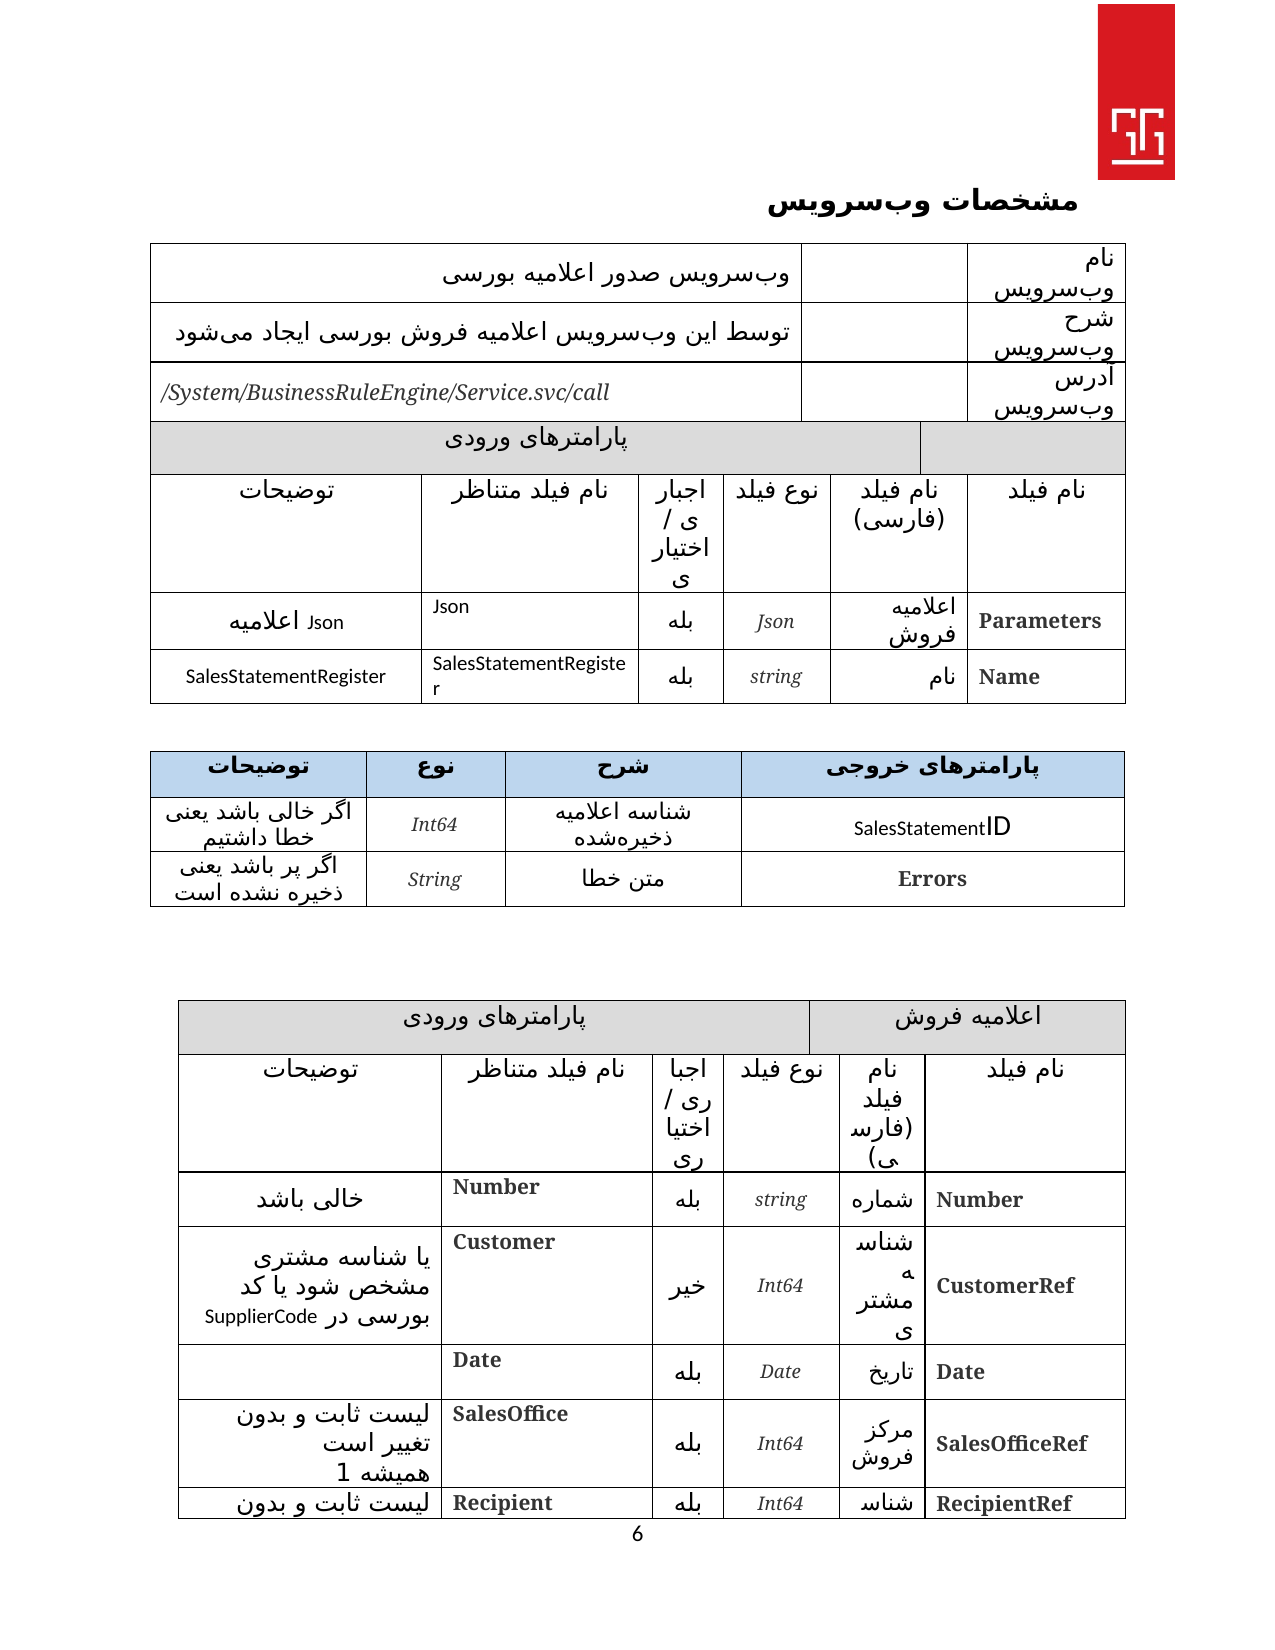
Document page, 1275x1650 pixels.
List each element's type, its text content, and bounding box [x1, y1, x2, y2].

table_header توضیحات [151, 752, 366, 797]
table_cell SalesOfficeRef [926, 1400, 1125, 1487]
subtitle مشخصات وب‌سرویس [150, 184, 1125, 218]
table_cell /System/BusinessRuleEngine/Service.svc/call [151, 363, 801, 421]
table_header وب‌سرویس صدور اعلامیه بورسی [151, 244, 801, 302]
table_cell خیر [653, 1227, 723, 1344]
table_cell بله [639, 650, 723, 703]
table_cell Recipient [442, 1488, 652, 1518]
table_cell Date [724, 1345, 839, 1398]
table_cell [802, 303, 967, 361]
table_cell یا شناسه مشتری مشخص شود یا کد بورسی در SupplierCode [179, 1227, 441, 1344]
table_cell اعلامیه فروش [831, 593, 967, 649]
table_cell نام فیلد [926, 1055, 1125, 1171]
table_cell Customer [442, 1227, 652, 1344]
table_cell نوع فیلد [724, 475, 830, 592]
table_cell نام فیلد (فارسی) [831, 475, 967, 592]
table_cell Int64 [367, 798, 505, 851]
table_cell آدرس وب‌سرویس [968, 363, 1125, 421]
table_cell توضیحات [179, 1055, 441, 1171]
table_cell شناسه اعلامیه ذخیره‌شده [506, 798, 741, 851]
table_cell [921, 422, 1125, 474]
table_header نوع [367, 752, 505, 797]
table_cell Parameters [968, 593, 1125, 649]
table_header پارامترهای خروجی [742, 752, 1124, 797]
table_cell Date [442, 1345, 652, 1398]
table_cell مرکز فروش [840, 1400, 924, 1487]
table_cell SalesOffice [442, 1400, 652, 1487]
table_cell String [367, 852, 505, 906]
table_cell تاریخ [840, 1345, 924, 1398]
table_cell توضیحات [151, 475, 421, 592]
table_cell اجباری / اختیاری [653, 1055, 723, 1171]
table_cell لیست ثابت و بدون تغییر است همیشه 1 [179, 1400, 441, 1487]
table_cell نام فیلد متناظر [422, 475, 638, 592]
table_cell اجباری / اختیاری [639, 475, 723, 592]
table_header پارامترهای ورودی [179, 1001, 809, 1054]
table_cell پارامترهای ورودی [151, 422, 920, 474]
table_cell SalesStatementID [742, 798, 1124, 851]
table_cell نام فیلد [968, 475, 1125, 592]
table_cell بله [639, 593, 723, 649]
table_cell نام [831, 650, 967, 703]
table_cell Int64 [724, 1400, 839, 1487]
table_header اعلامیه فروش [810, 1001, 1125, 1054]
table_cell شرح وب‌سرویس [968, 303, 1125, 361]
table_cell Int64 [724, 1488, 839, 1518]
picture [1096, 4, 1175, 177]
table_header شرح [506, 752, 741, 797]
table_cell بله [653, 1345, 723, 1398]
table_cell string [724, 1173, 839, 1226]
table_cell RecipientRef [926, 1488, 1125, 1518]
table_cell string [724, 650, 830, 703]
table_header [802, 244, 967, 302]
table_cell Json [724, 593, 830, 649]
table_cell [802, 363, 967, 421]
table_cell اگر پر باشد یعنی ذخیره نشده است [151, 852, 366, 906]
table_cell Int64 [724, 1227, 839, 1344]
table_cell CustomerRef [926, 1227, 1125, 1344]
table_cell Json [422, 593, 638, 649]
table_cell خالی باشد [179, 1173, 441, 1226]
table_cell نوع فیلد [724, 1055, 839, 1171]
table_cell بله [653, 1488, 723, 1518]
table_cell نام فیلد متناظر [442, 1055, 652, 1171]
table_cell Errors [742, 852, 1124, 906]
table_cell SalesStatementRegister [422, 650, 638, 703]
table_cell Json اعلامیه [151, 593, 421, 649]
table_cell توسط این وب‌سرویس اعلامیه فروش بورسی ایجاد می‌شود [151, 303, 801, 361]
table_cell Name [968, 650, 1125, 703]
table_cell Date [926, 1345, 1125, 1398]
table_header نام وب‌سرویس [968, 244, 1125, 302]
table_cell شناسه مشتری [840, 1227, 924, 1344]
table_cell شماره [840, 1173, 924, 1226]
table_cell متن خطا [506, 852, 741, 906]
table_cell [179, 1345, 441, 1398]
table_cell بله [653, 1400, 723, 1487]
table_cell SalesStatementRegister [151, 650, 421, 703]
table_cell اگر خالی باشد یعنی خطا داشتیم [151, 798, 366, 851]
table_cell شناسه مؤسسه حمل [840, 1488, 924, 1518]
table_cell بله [653, 1173, 723, 1226]
table_cell Number [442, 1173, 652, 1226]
table_cell نام فیلد (فارسی) [840, 1055, 924, 1171]
table_cell Number [926, 1173, 1125, 1226]
table_cell لیست ثابت و بدون تغییر است اگر مشخص نشده بود با شناسه 73 ارسال شود. [179, 1488, 441, 1518]
